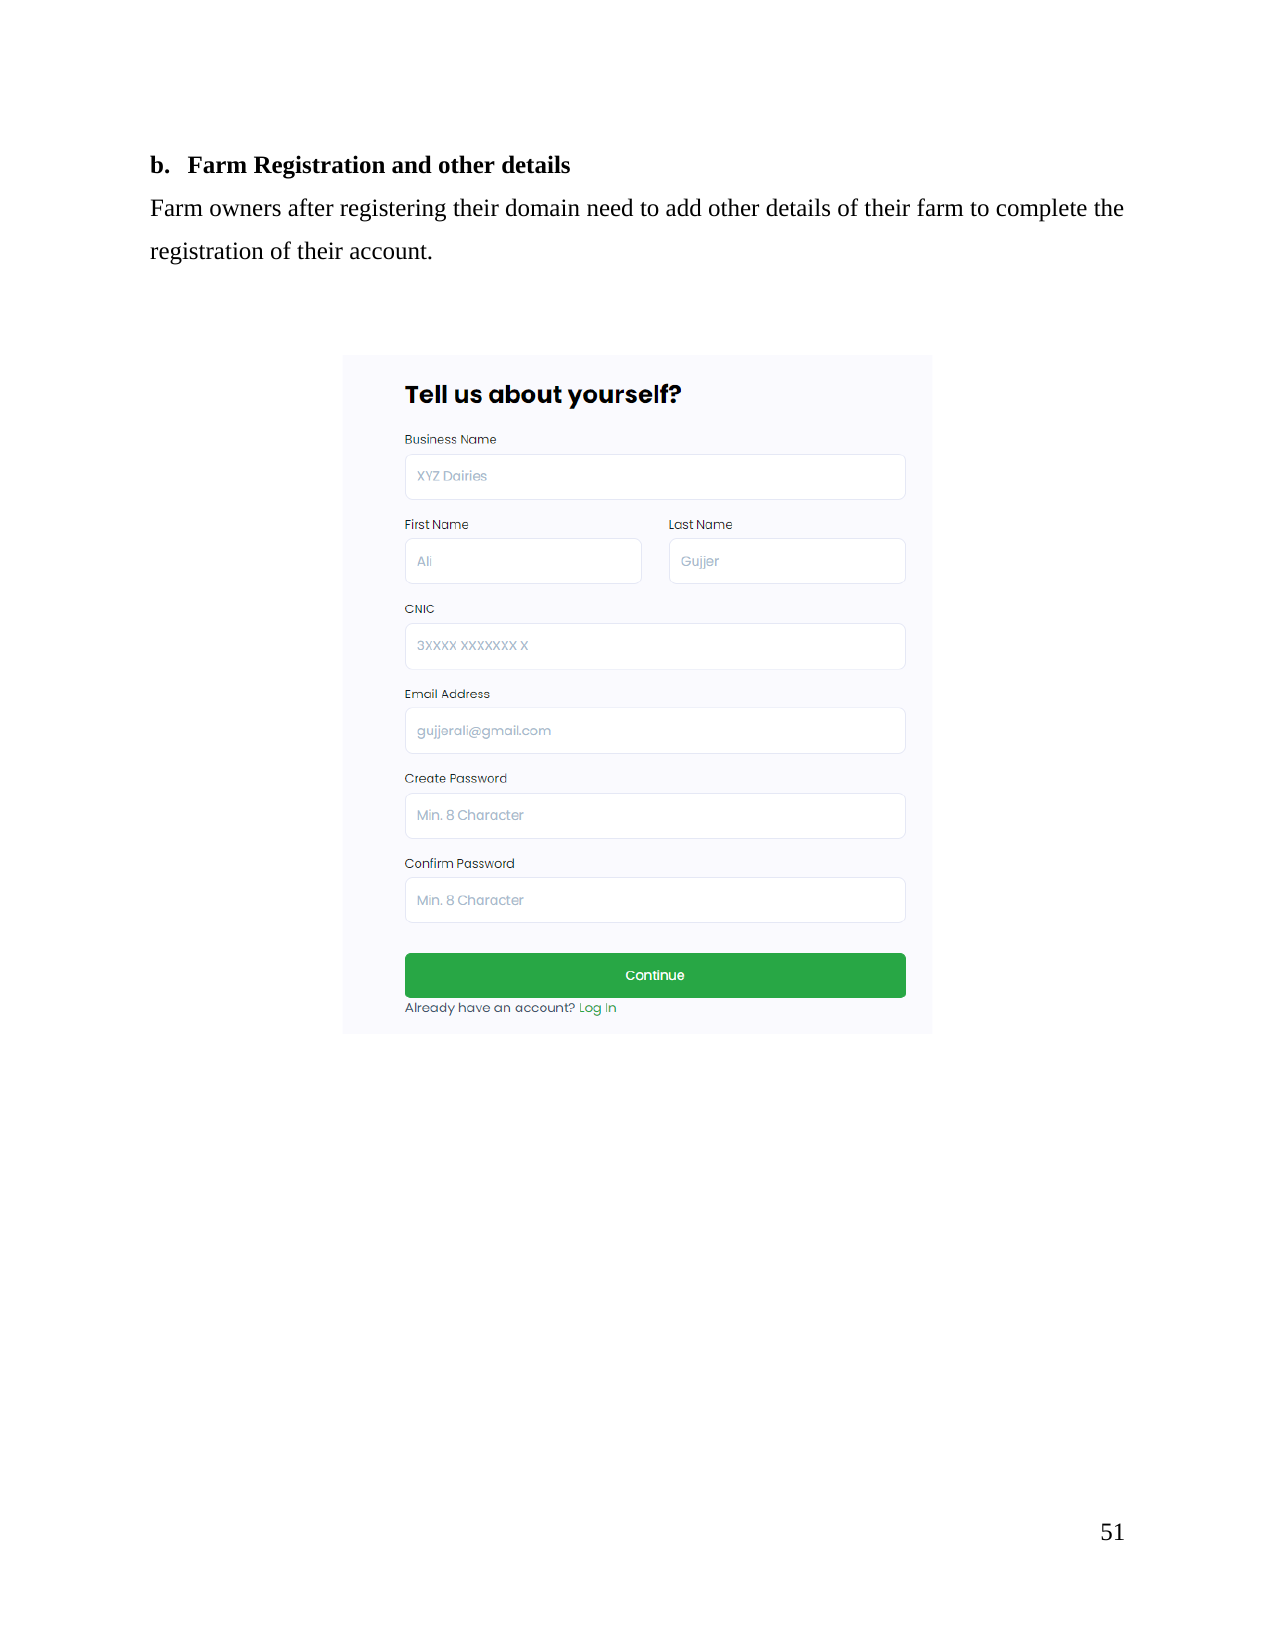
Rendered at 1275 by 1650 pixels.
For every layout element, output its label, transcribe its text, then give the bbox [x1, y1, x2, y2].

subtitle Farm Registration and other details [150, 150, 1125, 179]
picture [342, 355, 933, 1034]
text Farm owners after registering their domain need to add other details of their farm to complete the registration of their account. [150, 193, 1125, 265]
